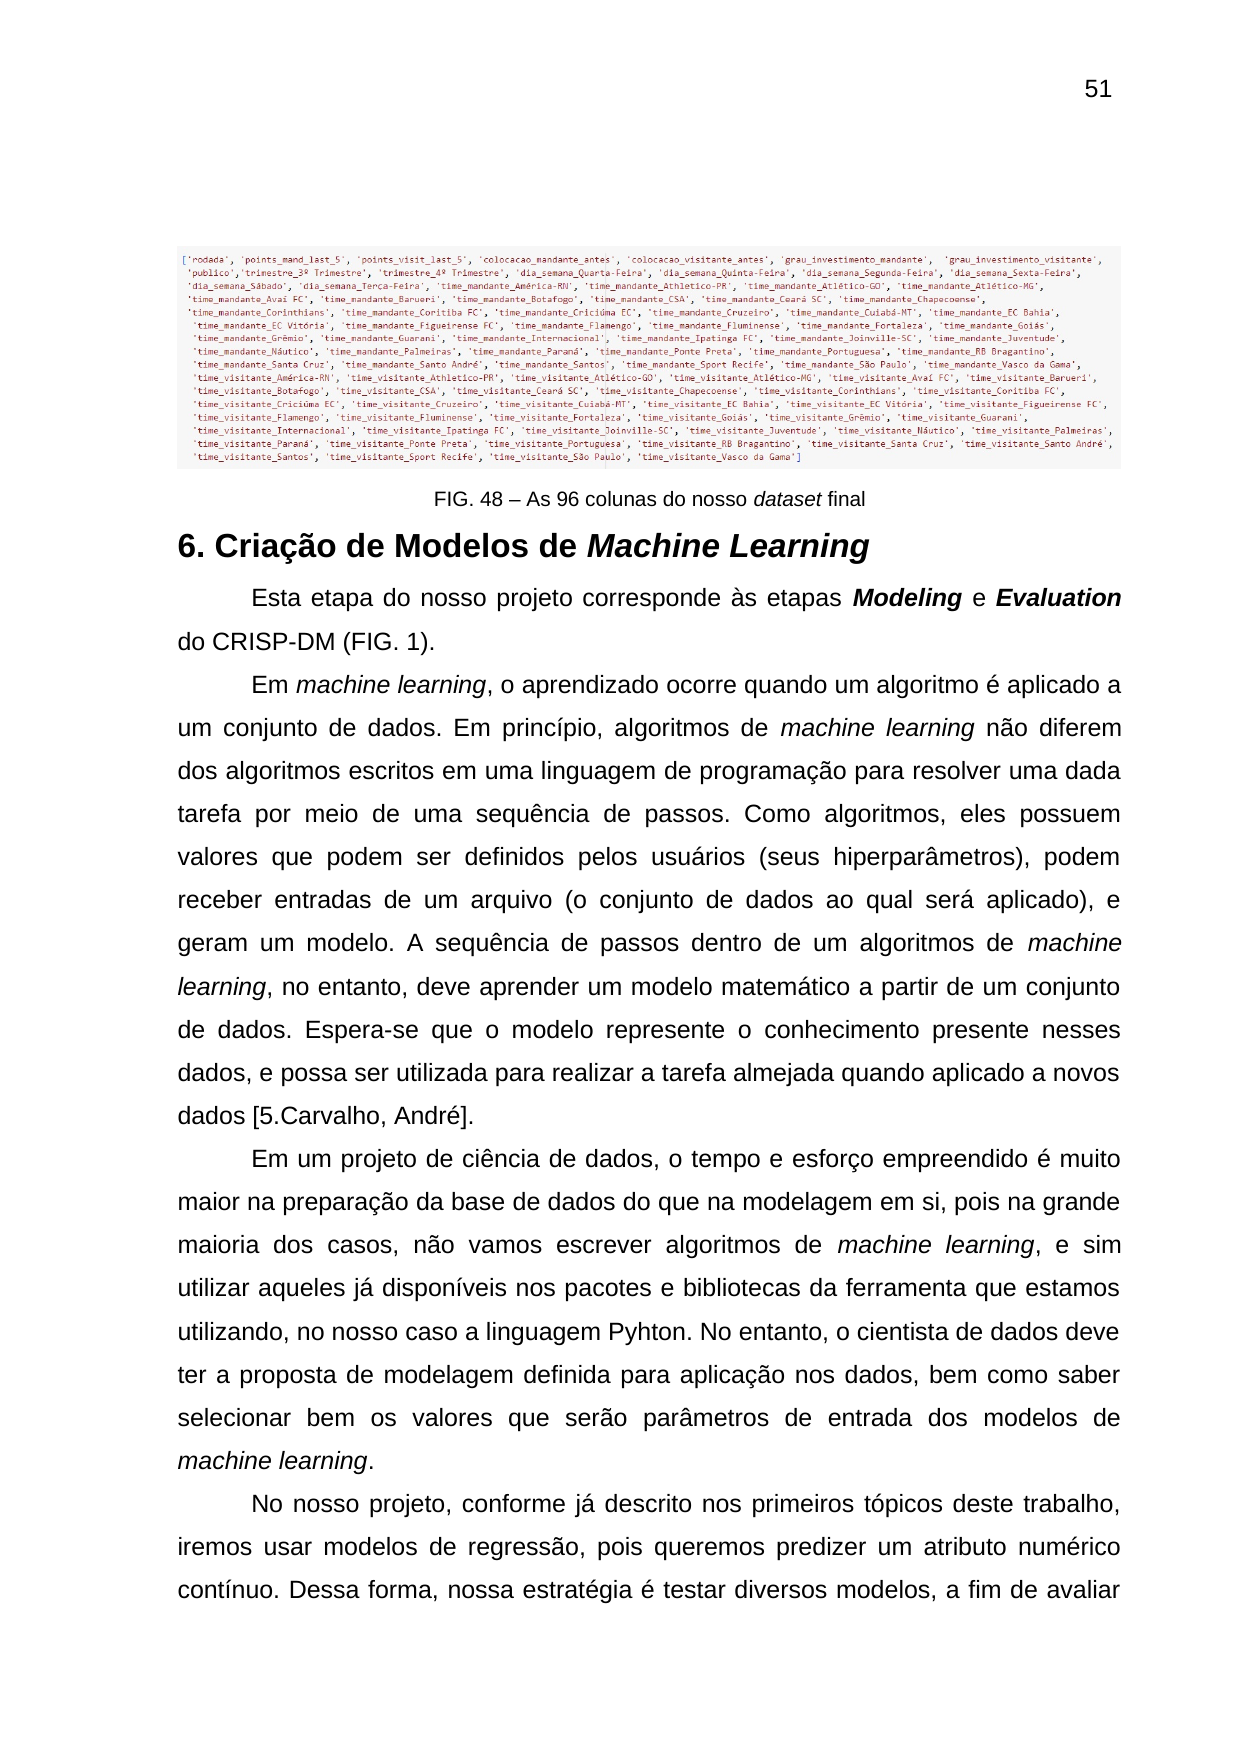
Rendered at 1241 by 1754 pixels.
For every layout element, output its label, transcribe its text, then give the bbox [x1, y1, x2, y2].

subtitle 6. Criação de Modelos de Machine Learning [177, 526, 1122, 564]
text FIG. 48 – As 96 colunas do nosso dataset final [177, 483, 1122, 511]
text Em machine learning, o aprendizado ocorre quando um algoritmo é aplicado a um conjunto de dados. Em princípio, algoritmos de machine learning não diferem dos algoritmos escritos em uma linguagem de programação para resolver uma dada tarefa por meio de uma sequência de passos. Como algoritmos, eles possuem valores que podem ser definidos pelos usuários (seus hiperparâmetros), podem receber entradas de um arquivo (o conjunto de dados ao qual será aplicado), e geram um modelo. A sequência de passos dentro de um algoritmos de machine learning, no entanto, deve aprender um modelo matemático a partir de um conjunto de dados. Espera-se que o modelo represente o conhecimento presente nesses dados, e possa ser utilizada para realizar a tarefa almejada quando aplicado a novos dados [5.Carvalho, André]. [177, 669, 1122, 1129]
text Em um projeto de ciência de dados, o tempo e esforço empreendido é muito maior na preparação da base de dados do que na modelagem em si, pois na grande maioria dos casos, não vamos escrever algoritmos de machine learning, e sim utilizar aqueles já disponíveis nos pacotes e bibliotecas da ferramenta que estamos utilizando, no nosso caso a linguagem Pyhton. No entanto, o cientista de dados deve ter a proposta de modelagem definida para aplicação nos dados, bem como saber selecionar bem os valores que serão parâmetros de entrada dos modelos de machine learning. [177, 1144, 1122, 1474]
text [177, 1489, 1122, 1604]
text Esta etapa do nosso projeto corresponde às etapas Modeling e Evaluation do CRISP-DM (FIG. 1). [177, 583, 1122, 655]
picture [177, 246, 1121, 469]
